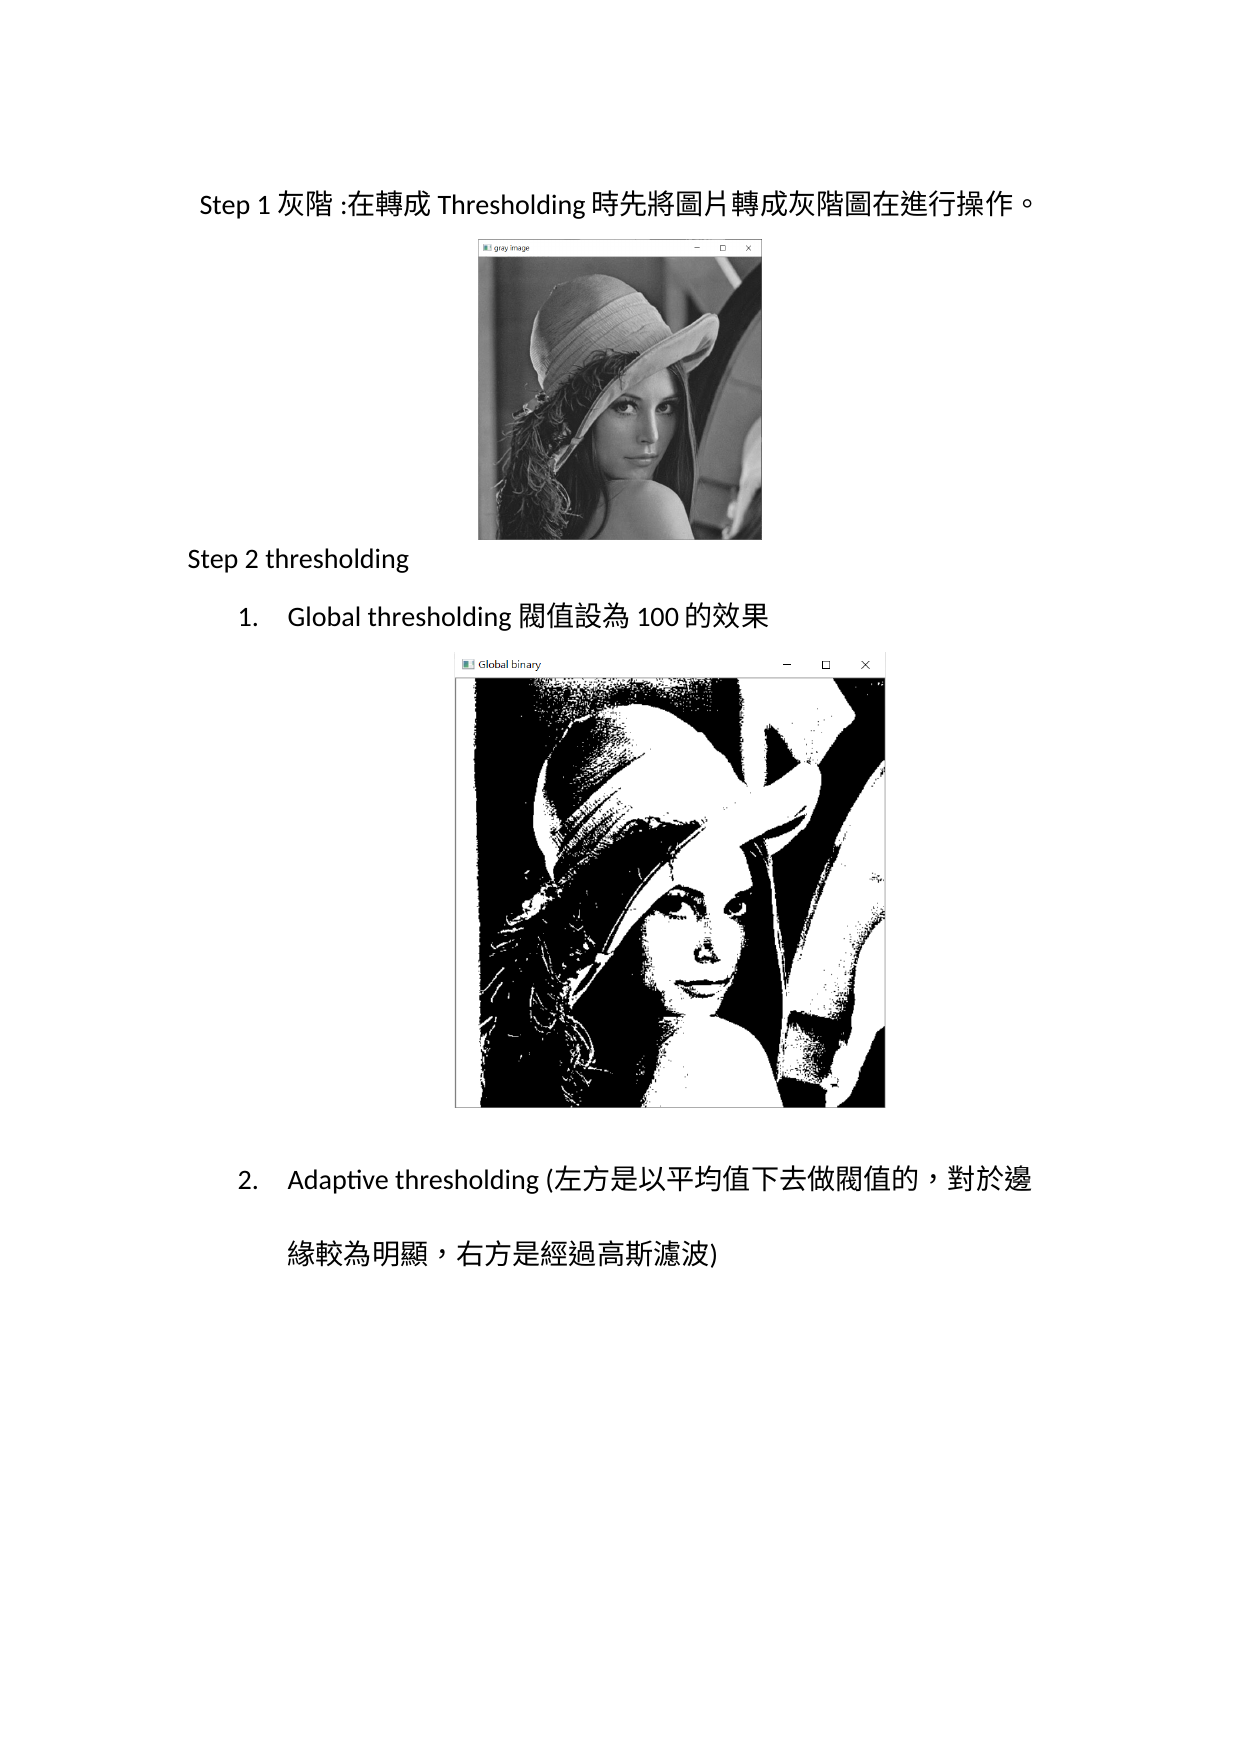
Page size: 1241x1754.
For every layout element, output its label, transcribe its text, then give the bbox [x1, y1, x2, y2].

picture [454, 652, 886, 1108]
picture [478, 239, 762, 540]
text Step 2 thresholding [187, 539, 1053, 577]
list Adaptive thresholding (左方是以平均值下去做閥值的，對於邊緣較為明顯，右方是經過高斯濾波) [237, 1139, 1053, 1289]
list Global thresholding 閥值設為100的效果 [237, 577, 1053, 652]
